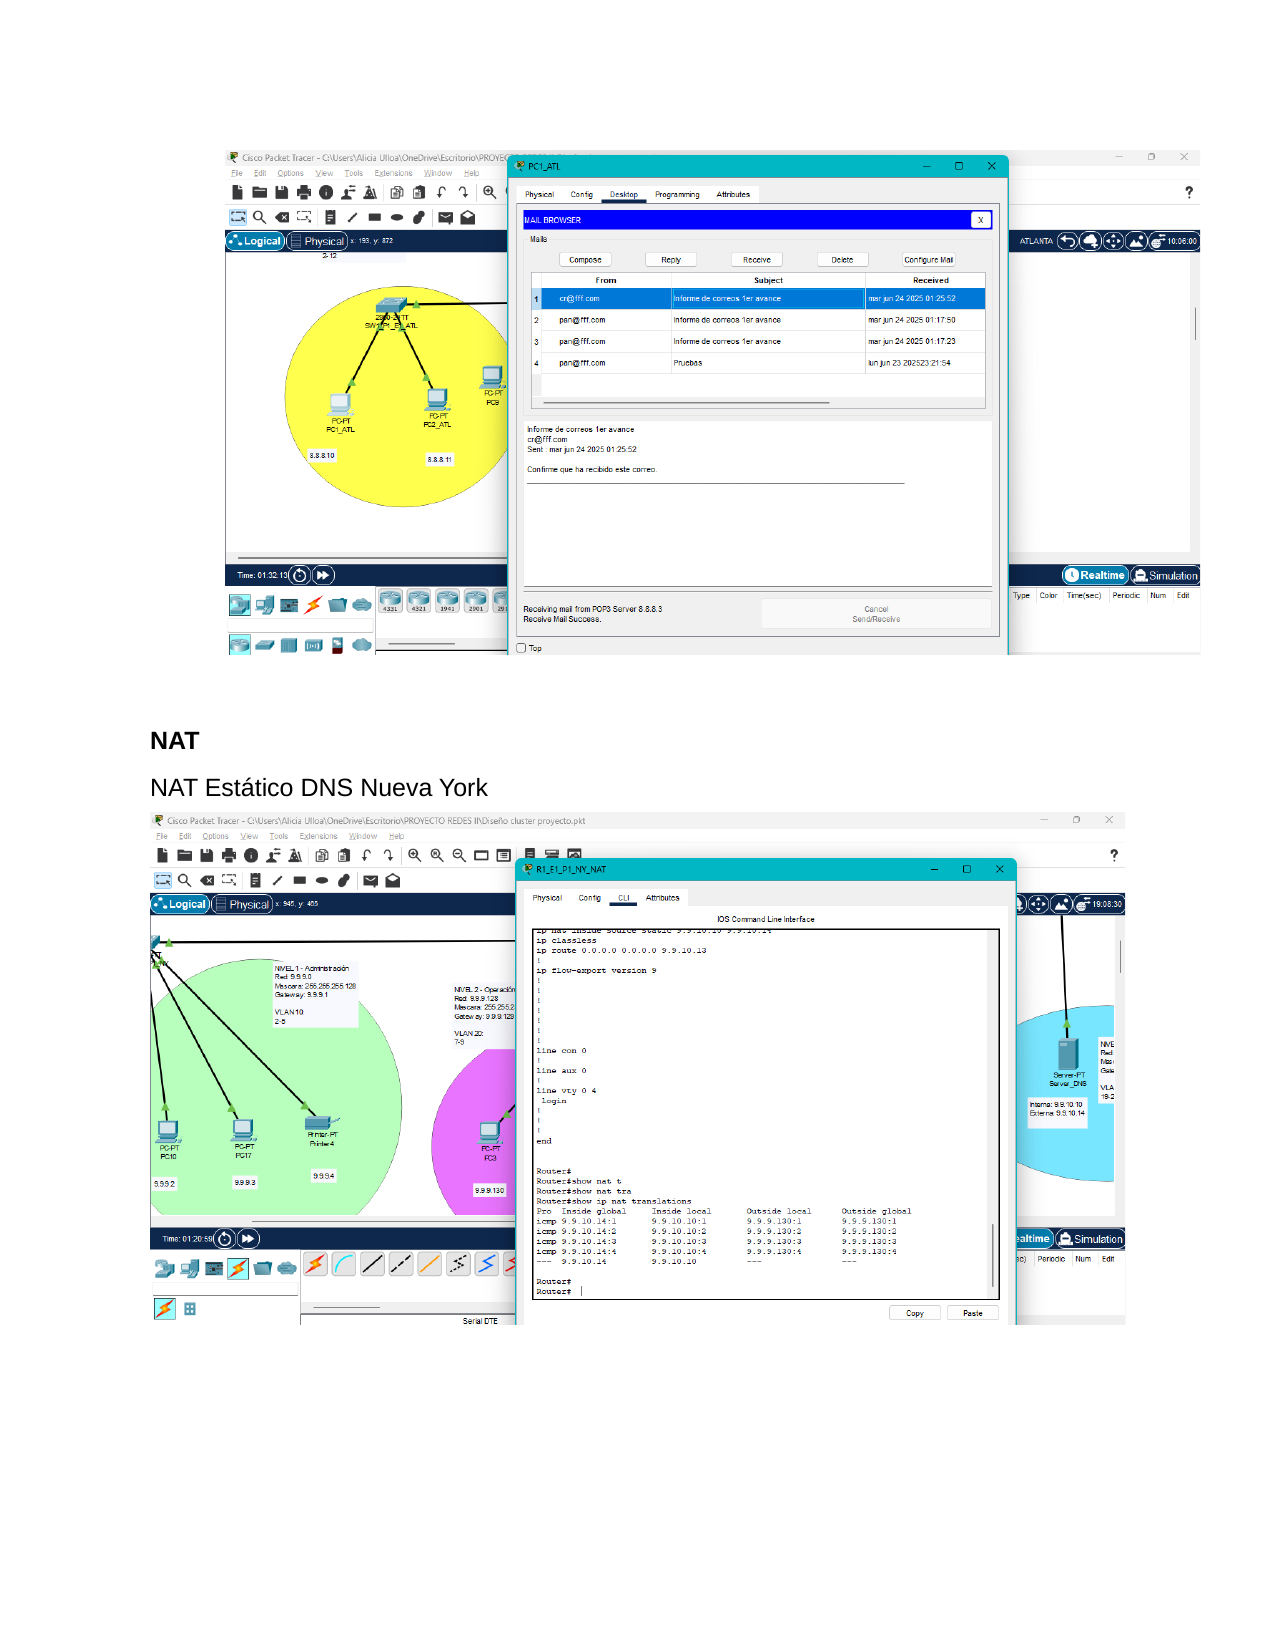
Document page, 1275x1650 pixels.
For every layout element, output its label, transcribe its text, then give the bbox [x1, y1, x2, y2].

subtitle NAT Estático DNS Nueva York [150, 773, 1125, 802]
picture [150, 812, 1125, 1325]
picture [273, 238, 280, 244]
picture [198, 901, 205, 907]
subtitle NAT [150, 726, 1125, 754]
picture [225, 150, 1200, 655]
